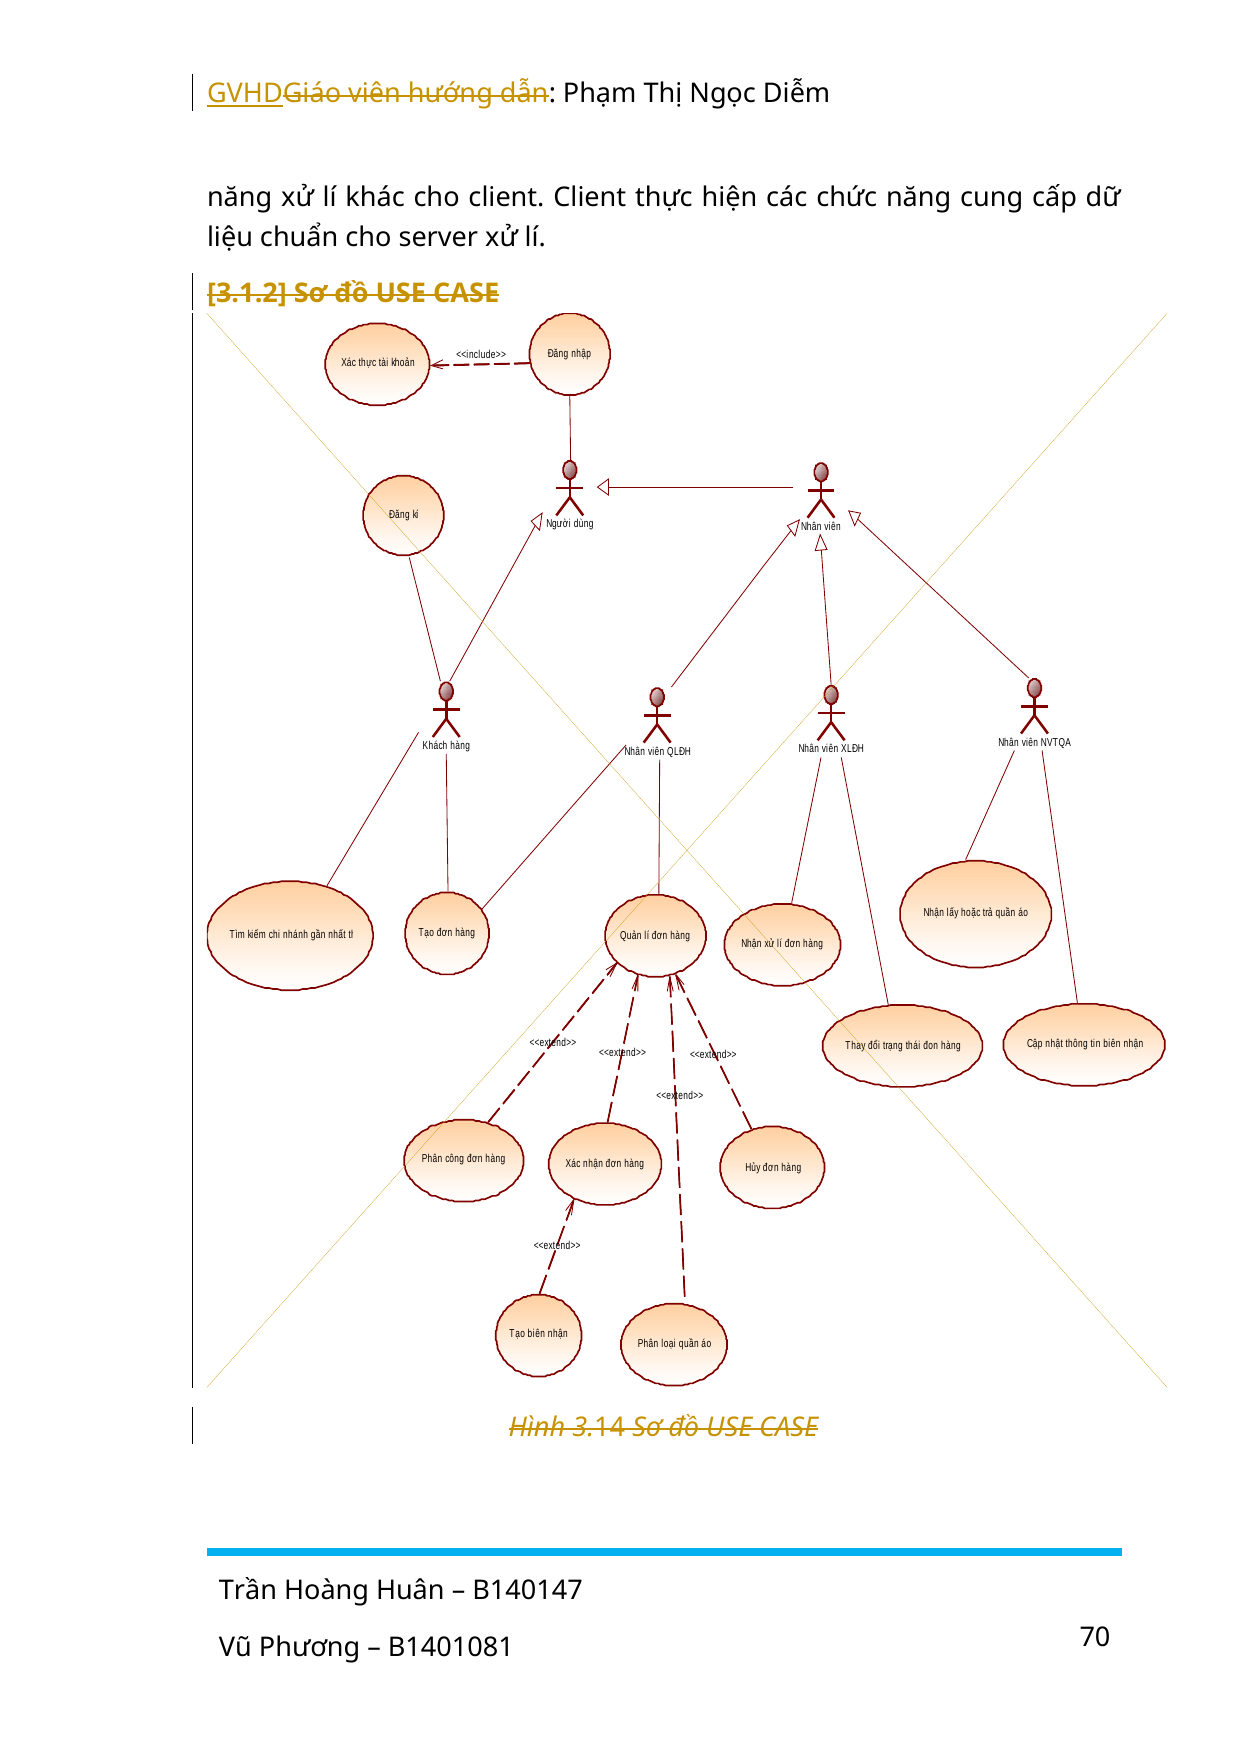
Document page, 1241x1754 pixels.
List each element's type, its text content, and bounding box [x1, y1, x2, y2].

text Hệ thống được xây dựng theo mô hình Web Service APIs. Với server API được xây dựng dựa trên GraphQL và Postgrahile với nhiệm vụ chính là cung cấp các chức năng thêm, sửa, xóa dữ liệu và các chức năng xử lí khác cho client. Client thực hiện các chức năng cung cấp dữ liệu chuẩn cho server xử lí. [207, 177, 1122, 254]
